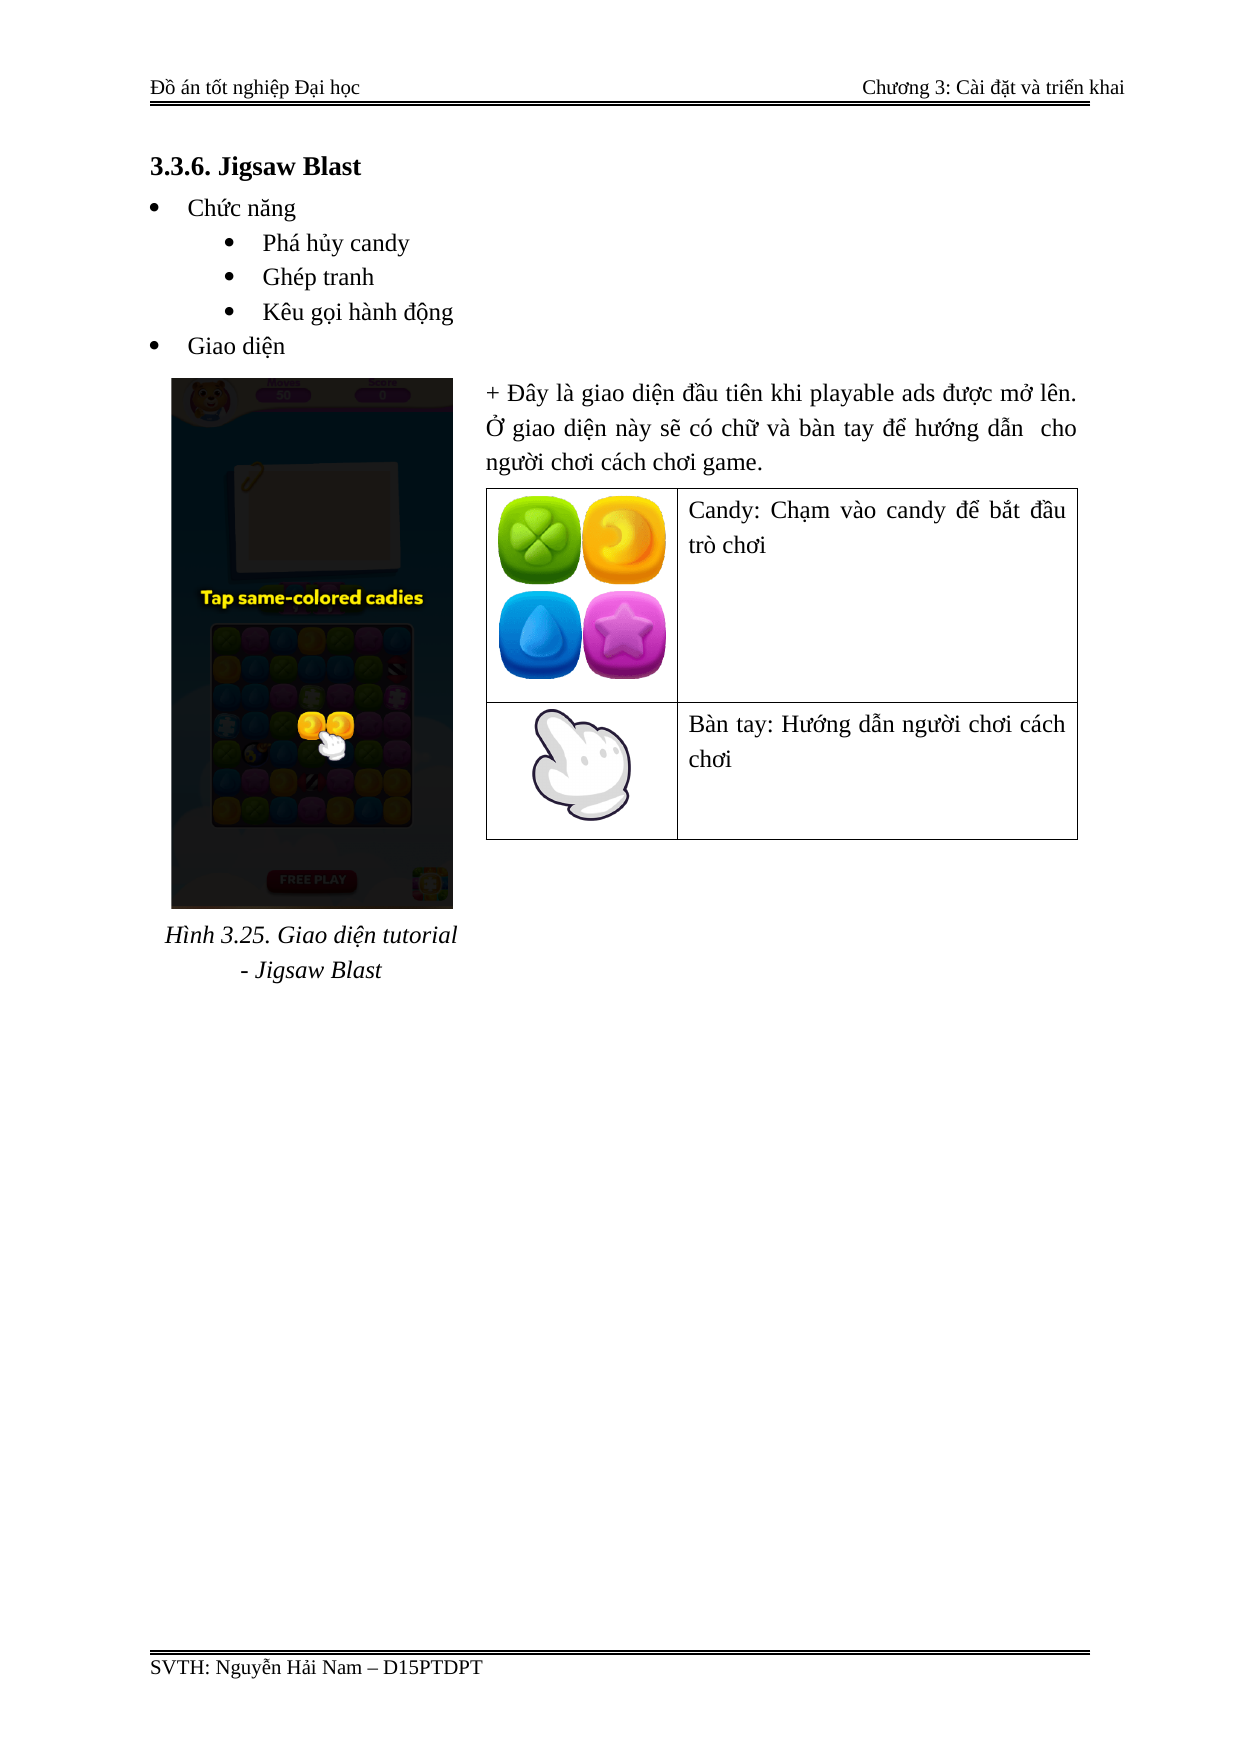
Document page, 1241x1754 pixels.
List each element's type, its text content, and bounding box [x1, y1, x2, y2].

table_header Hình 3.25. Giao diện tutorial - Jigsaw Blast [150, 372, 474, 996]
list Kêu gọi hành động [225, 297, 1090, 326]
table_header + Đây là giao diện đầu tiên khi playable ads được mở lên. Ở giao diện này sẽ có chữ và bàn tay để hướng dẫn cho người chơi cách chơi game. [474, 372, 1089, 996]
list Phá hủy candy [225, 228, 1090, 257]
list Giao diện [150, 331, 1090, 360]
picture [171, 378, 453, 909]
picture [532, 709, 631, 821]
subtitle 3.3.6. Jigsaw Blast [150, 150, 1090, 181]
picture [497, 495, 666, 684]
list Ghép tranh [225, 262, 1090, 291]
list Chức năng [150, 193, 1090, 222]
